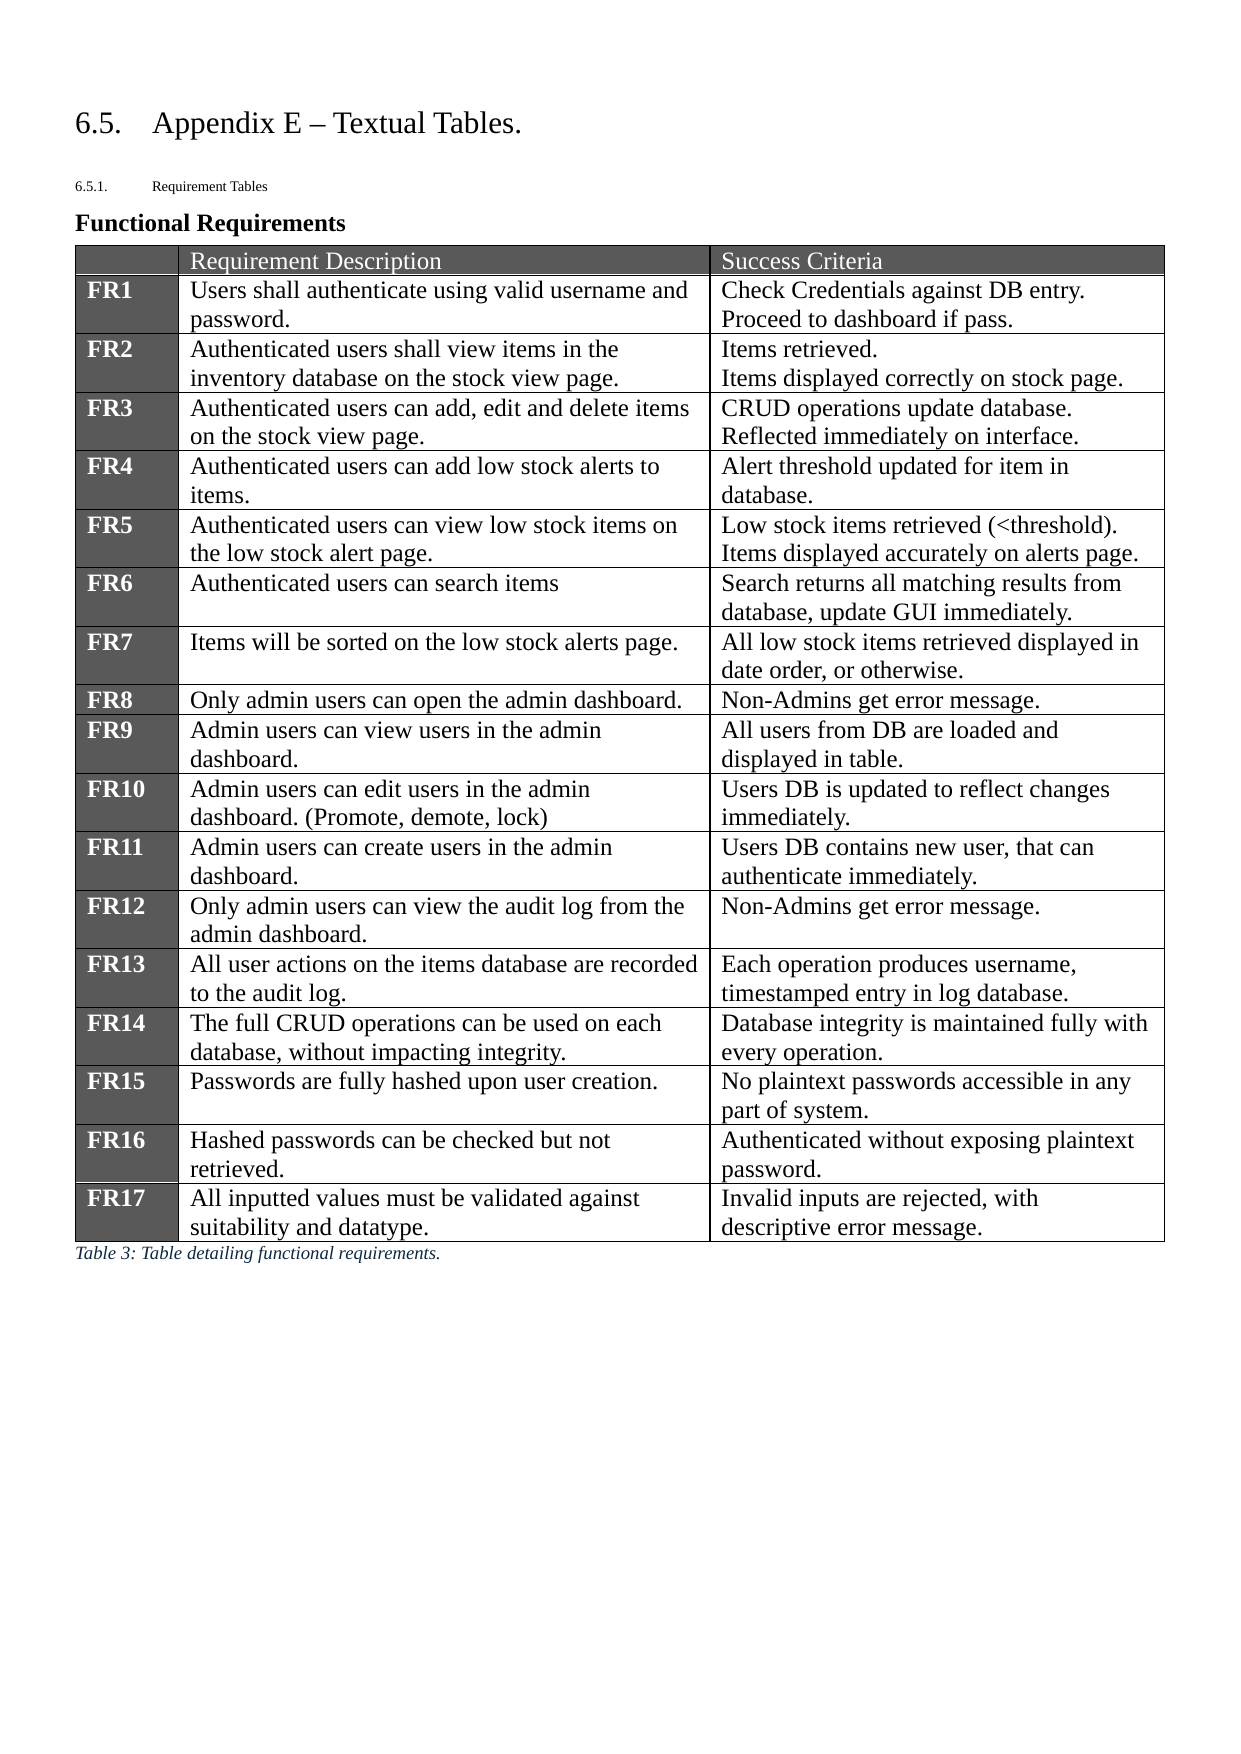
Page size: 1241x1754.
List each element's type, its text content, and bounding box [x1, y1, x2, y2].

table_cell Users DB contains new user, that can authenticate immediately. [711, 832, 1164, 890]
table_cell FR7 [76, 627, 178, 684]
text Requirement Tables [75, 166, 1165, 195]
table_cell Authenticated users can search items [179, 568, 709, 626]
table_cell Each operation produces username, timestamped entry in log database. [711, 949, 1164, 1007]
table_cell CRUD operations update database. Reflected immediately on interface. [711, 393, 1164, 450]
table_cell Search returns all matching results from database, update GUI immediately. [711, 568, 1164, 626]
table_cell Passwords are fully hashed upon user creation. [179, 1066, 709, 1124]
text Functional Requirements [75, 208, 1165, 236]
table_cell FR4 [76, 451, 178, 509]
table_cell Authenticated users shall view items in the inventory database on the stock view page. [179, 334, 709, 392]
table_cell Authenticated users can add low stock alerts to items. [179, 451, 709, 509]
table_cell FR16 [76, 1125, 178, 1182]
table_cell Check Credentials against DB entry. Proceed to dashboard if pass. [711, 276, 1164, 333]
table_cell FR8 [76, 685, 178, 714]
table_cell Invalid inputs are rejected, with descriptive error message. [711, 1184, 1164, 1241]
table_cell Admin users can create users in the admin dashboard. [179, 832, 709, 890]
table_cell No plaintext passwords accessible in any part of system. [711, 1066, 1164, 1124]
table_cell FR5 [76, 510, 178, 567]
table_cell Authenticated users can view low stock items on the low stock alert page. [179, 510, 709, 567]
table_cell FR9 [76, 715, 178, 773]
table_cell Users shall authenticate using valid username and password. [179, 276, 709, 333]
table_cell Alert threshold updated for item in database. [711, 451, 1164, 509]
table_cell FR13 [76, 949, 178, 1007]
table_cell FR12 [76, 891, 178, 948]
table_cell All user actions on the items database are recorded to the audit log. [179, 949, 709, 1007]
table_cell The full CRUD operations can be used on each database, without impacting integrity. [179, 1008, 709, 1065]
table_header Requirement Description [179, 246, 709, 274]
table_cell Authenticated users can add, edit and delete items on the stock view page. [179, 393, 709, 450]
table_header [76, 246, 178, 274]
table_header Success Criteria [711, 246, 1164, 274]
table_cell Low stock items retrieved (<threshold). Items displayed accurately on alerts page. [711, 510, 1164, 567]
table_cell FR17 [76, 1184, 178, 1241]
table_cell Items will be sorted on the low stock alerts page. [179, 627, 709, 684]
table_cell Users DB is updated to reflect changes immediately. [711, 774, 1164, 831]
table_cell FR10 [76, 774, 178, 831]
table_cell FR3 [76, 393, 178, 450]
table_cell Authenticated without exposing plaintext password. [711, 1125, 1164, 1182]
table_cell Non-Admins get error message. [711, 685, 1164, 714]
table_cell All users from DB are loaded and displayed in table. [711, 715, 1164, 773]
table_cell Non-Admins get error message. [711, 891, 1164, 948]
table_cell Only admin users can open the admin dashboard. [179, 685, 709, 714]
table_cell All low stock items retrieved displayed in date order, or otherwise. [711, 627, 1164, 684]
text Appendix E – Textual Tables. [75, 104, 1165, 140]
table_cell FR14 [76, 1008, 178, 1065]
table_cell All inputted values must be validated against suitability and datatype. [179, 1184, 709, 1241]
table_cell Only admin users can view the audit log from the admin dashboard. [179, 891, 709, 948]
table_cell Admin users can view users in the admin dashboard. [179, 715, 709, 773]
table_cell FR15 [76, 1066, 178, 1124]
table_cell FR6 [76, 568, 178, 626]
table_cell FR1 [76, 276, 178, 333]
table_cell Items retrieved. Items displayed correctly on stock page. [711, 334, 1164, 392]
table_cell FR11 [76, 832, 178, 890]
table_cell Admin users can edit users in the admin dashboard. (Promote, demote, lock) [179, 774, 709, 831]
table_cell Hashed passwords can be checked but not retrieved. [179, 1125, 709, 1182]
table_cell Database integrity is maintained fully with every operation. [711, 1008, 1164, 1065]
table_cell FR2 [76, 334, 178, 392]
